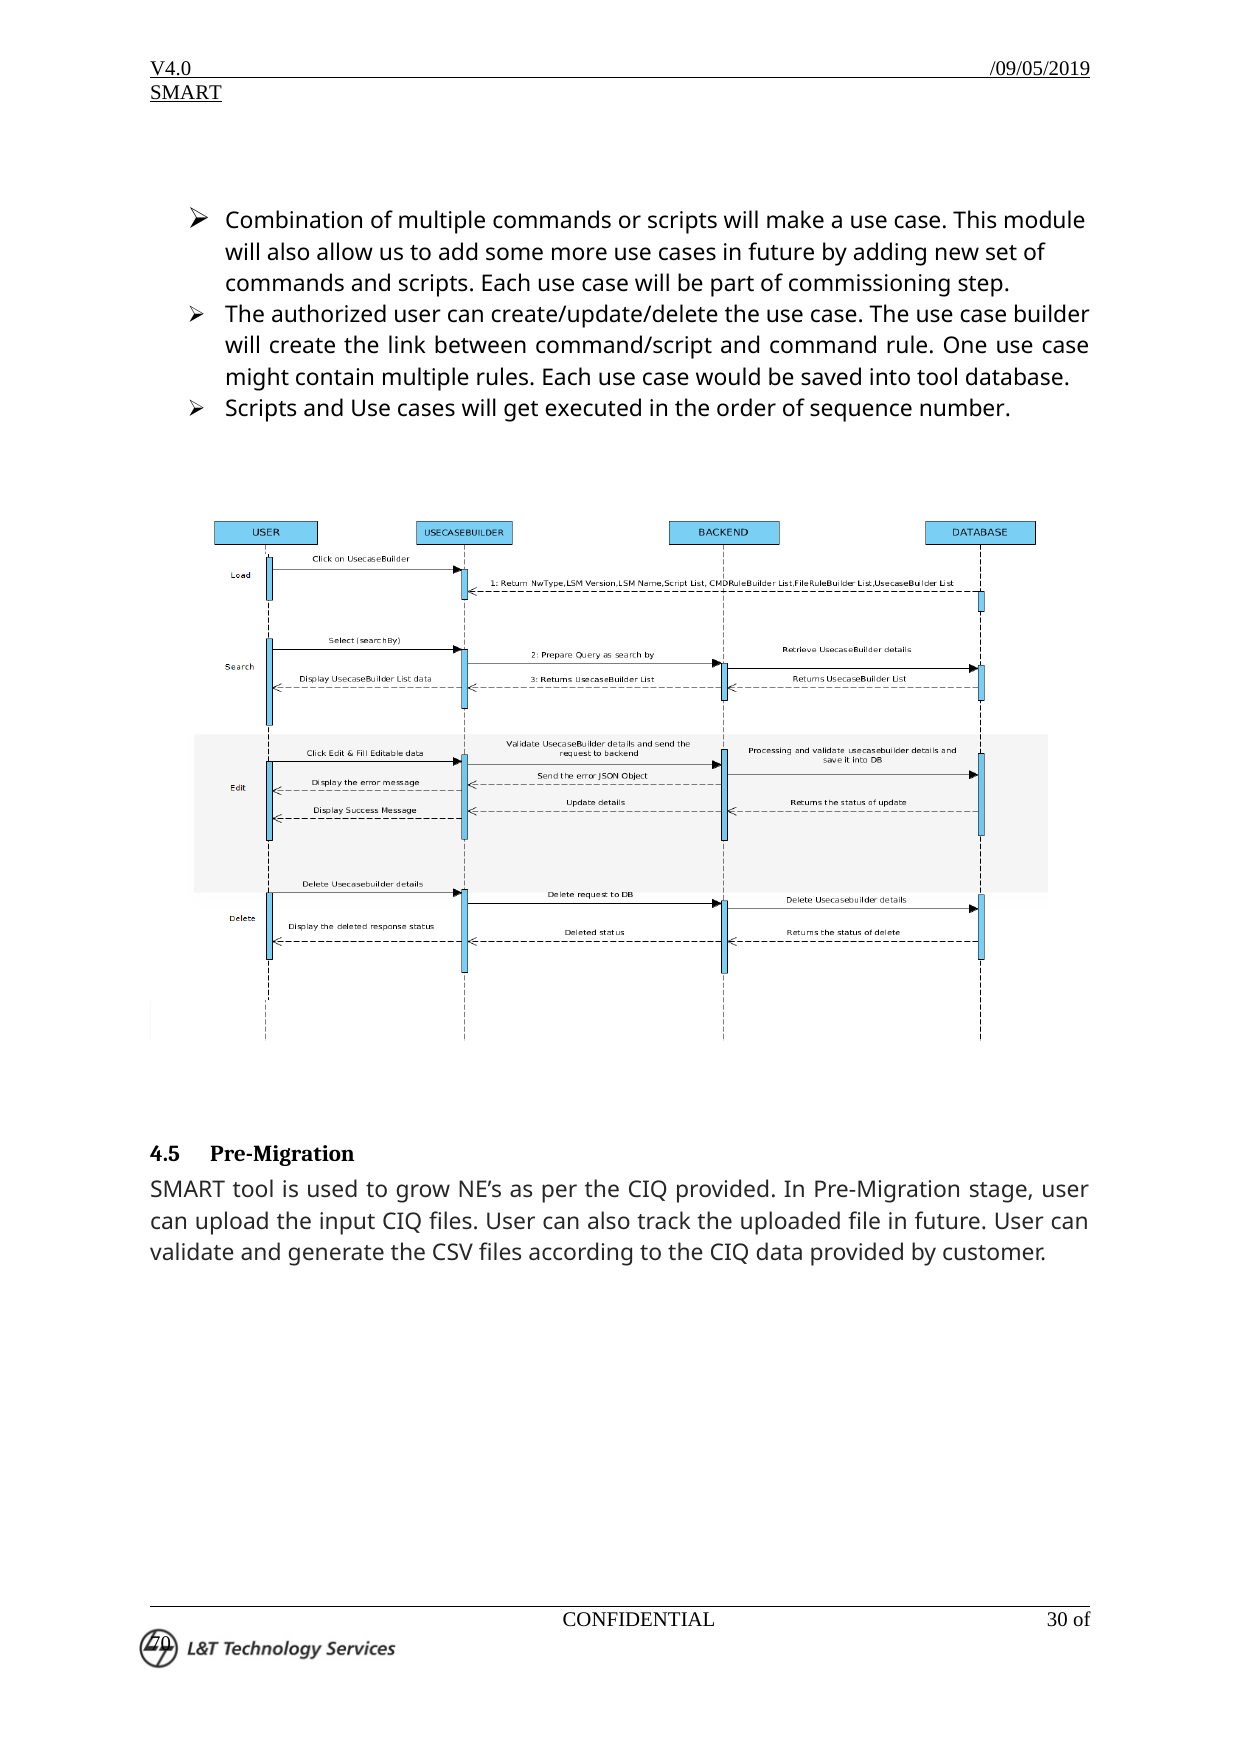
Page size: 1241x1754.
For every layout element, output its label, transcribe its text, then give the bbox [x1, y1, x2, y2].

text SMART tool is used to grow NE’s as per the CIQ provided. In Pre-Migration stage, user can upload the input CIQ files. User can also track the uploaded file in future. User can validate and generate the CSV files according to the CIQ data provided by customer. [150, 1173, 1090, 1267]
list Combination of multiple commands or scripts will make a use case. This module will also allow us to add some more use cases in future by adding new set of commands and scripts. Each use case will be part of commissioning step. [187, 204, 1090, 298]
list Scripts and Use cases will get executed in the order of sequence number. [187, 392, 1090, 423]
picture [150, 494, 1091, 1041]
subtitle Pre-Migration [150, 1141, 1090, 1167]
picture [137, 1618, 397, 1680]
list The authorized user can create/update/delete the use case. The use case builder will create the link between command/script and command rule. One use case might contain multiple rules. Each use case would be saved into tool database. [187, 298, 1090, 392]
